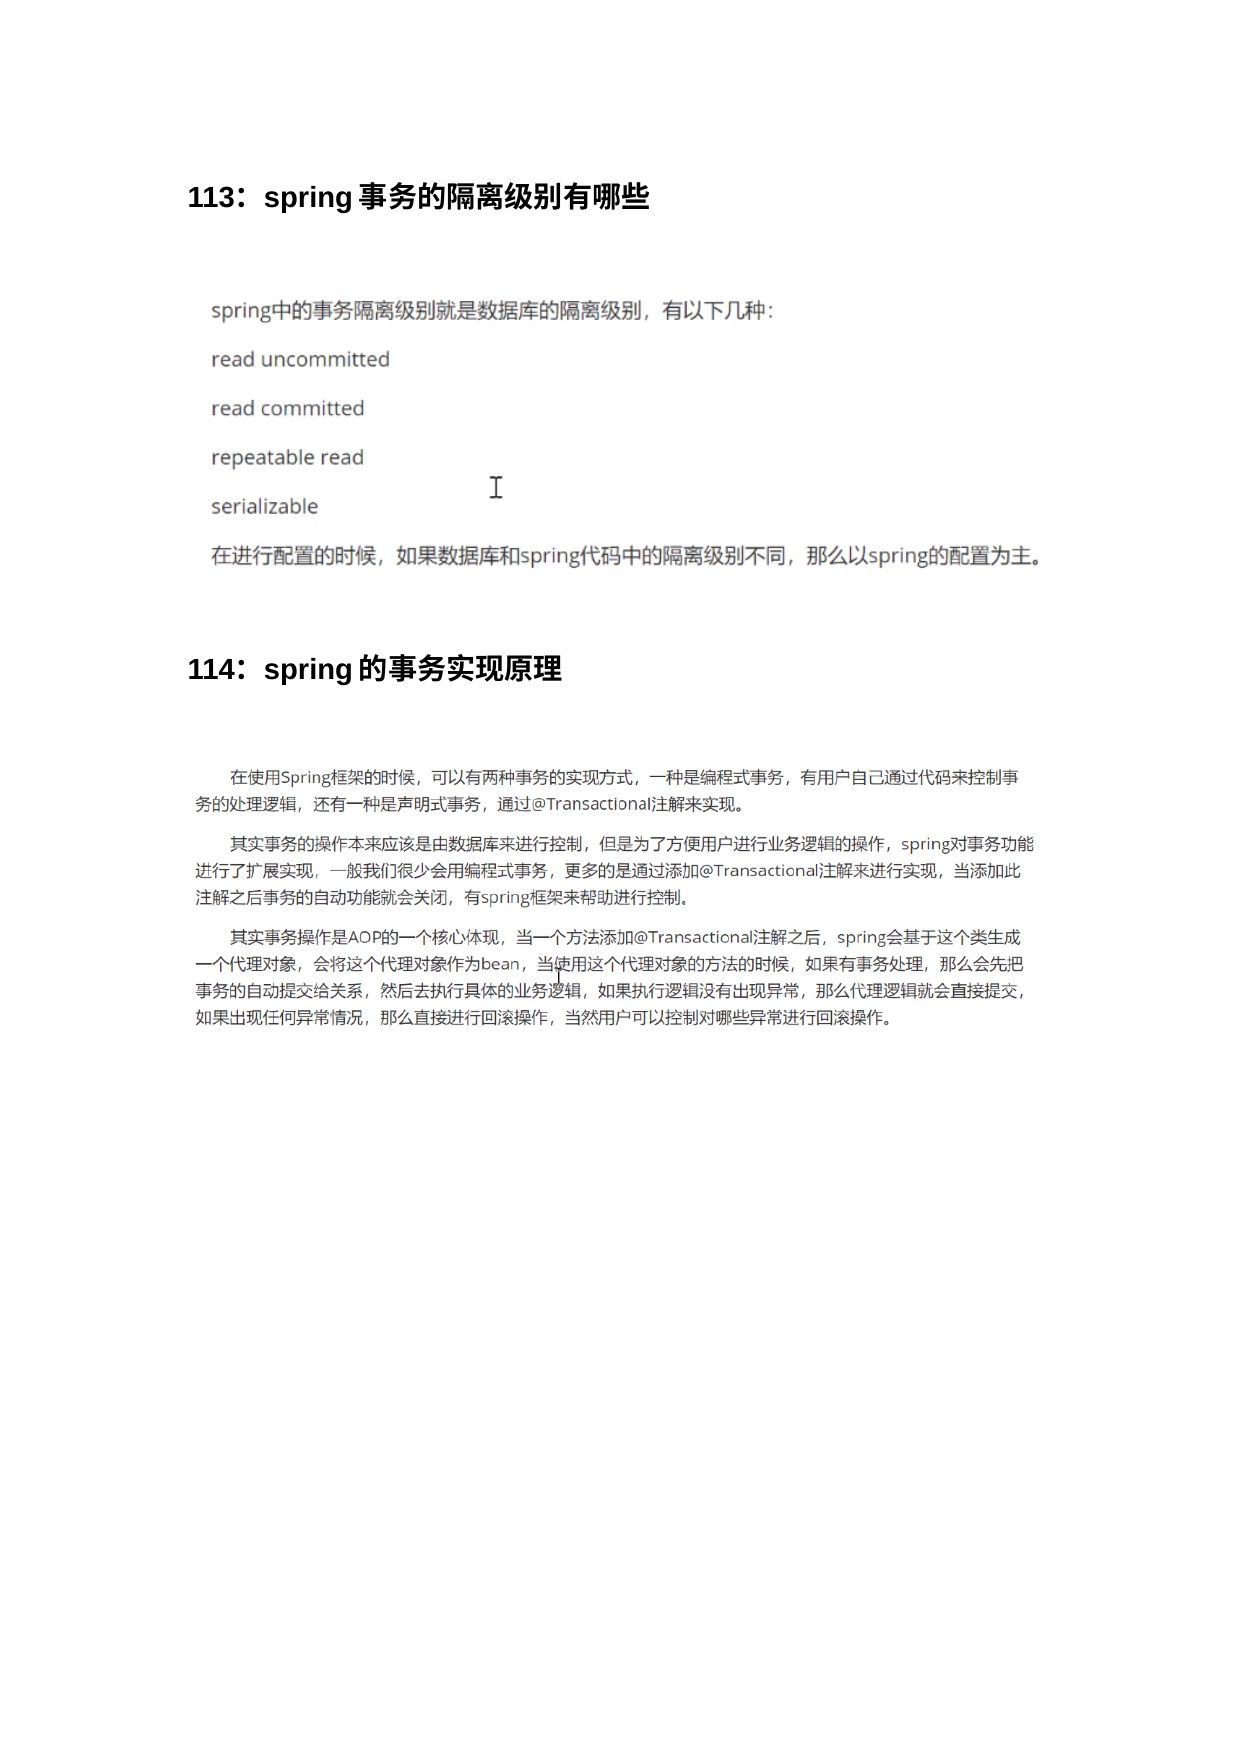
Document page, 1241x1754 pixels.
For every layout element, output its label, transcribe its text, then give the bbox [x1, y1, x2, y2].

picture [187, 753, 1053, 1060]
picture [187, 280, 1053, 601]
subtitle 114：spring的事务实现原理 [187, 634, 1053, 699]
subtitle 113：spring事务的隔离级别有哪些 [187, 162, 1053, 227]
